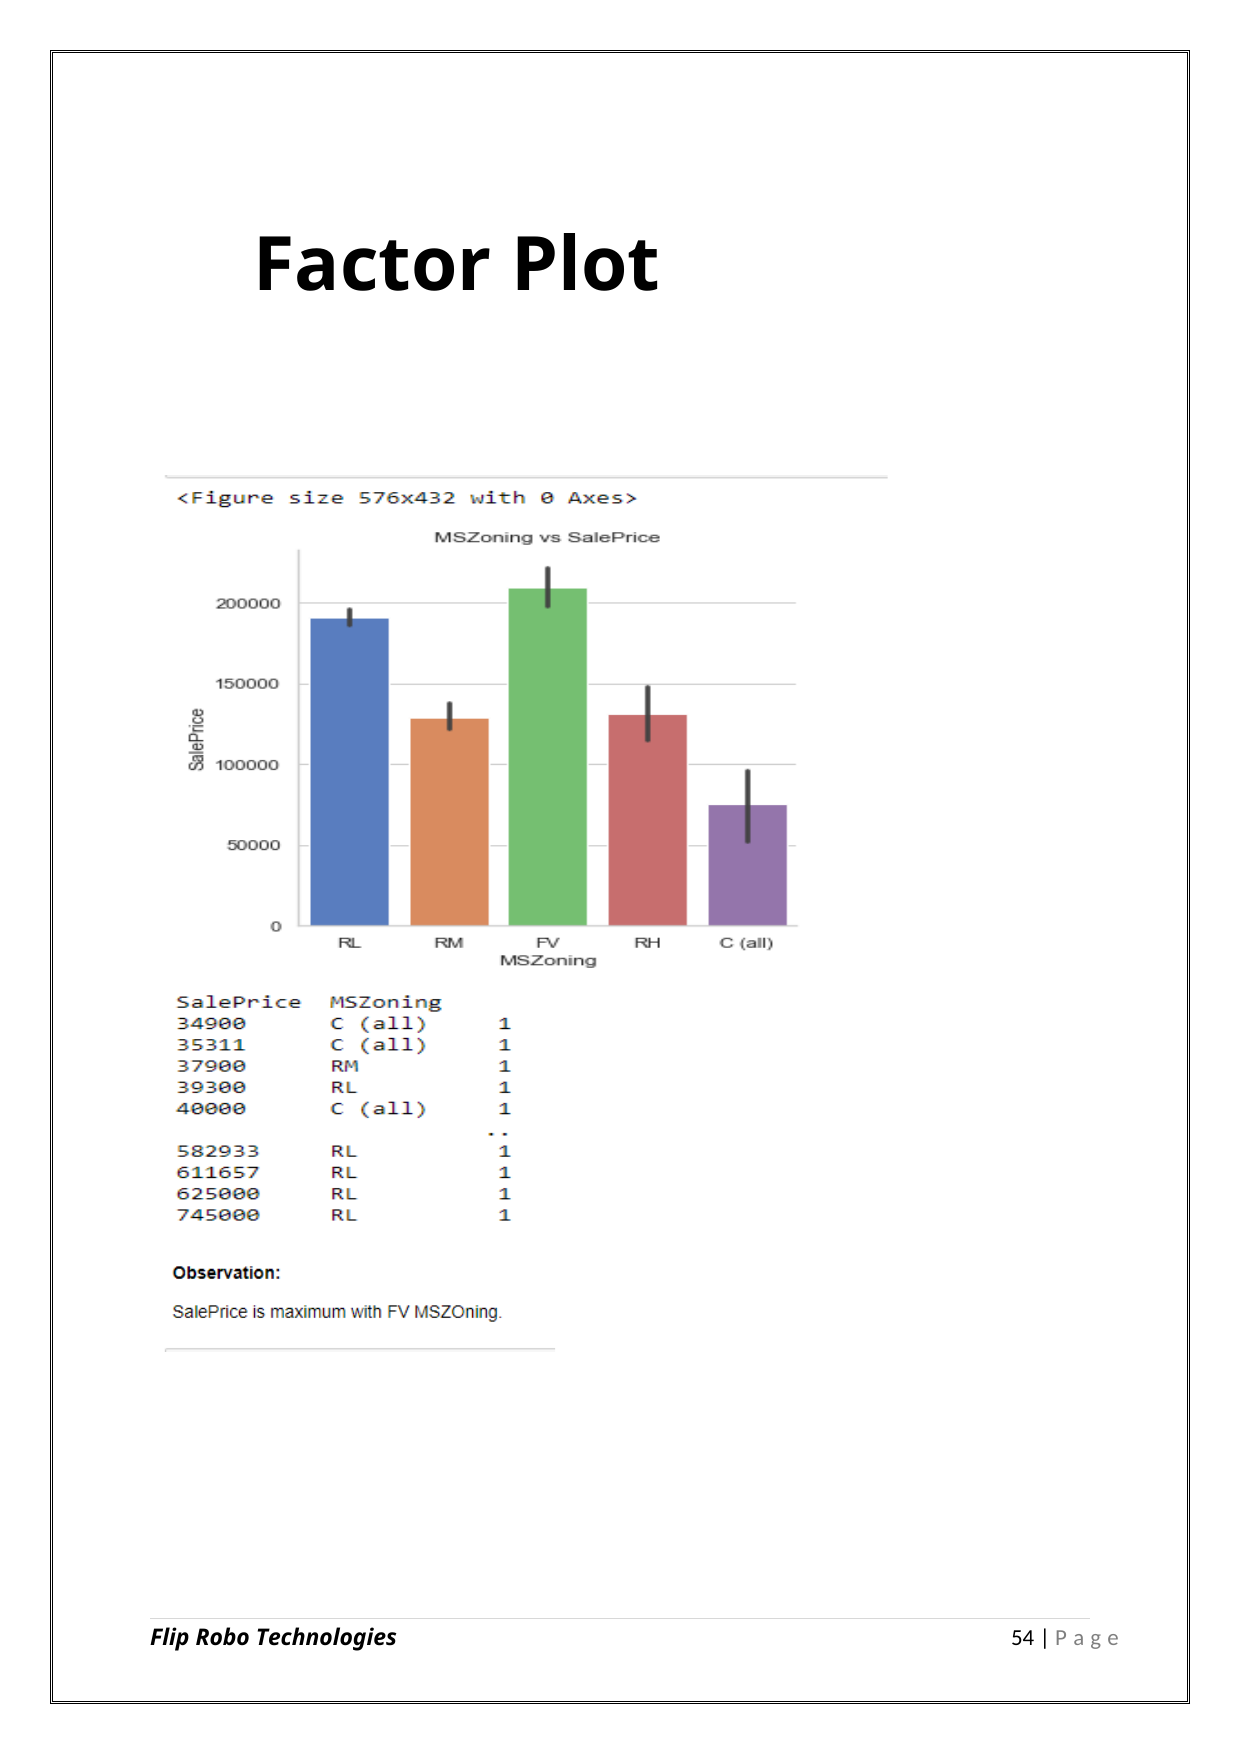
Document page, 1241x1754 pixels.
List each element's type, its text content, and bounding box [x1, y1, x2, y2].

text Factor Plot [150, 210, 1090, 312]
picture [150, 1240, 555, 1352]
picture [150, 475, 888, 1222]
